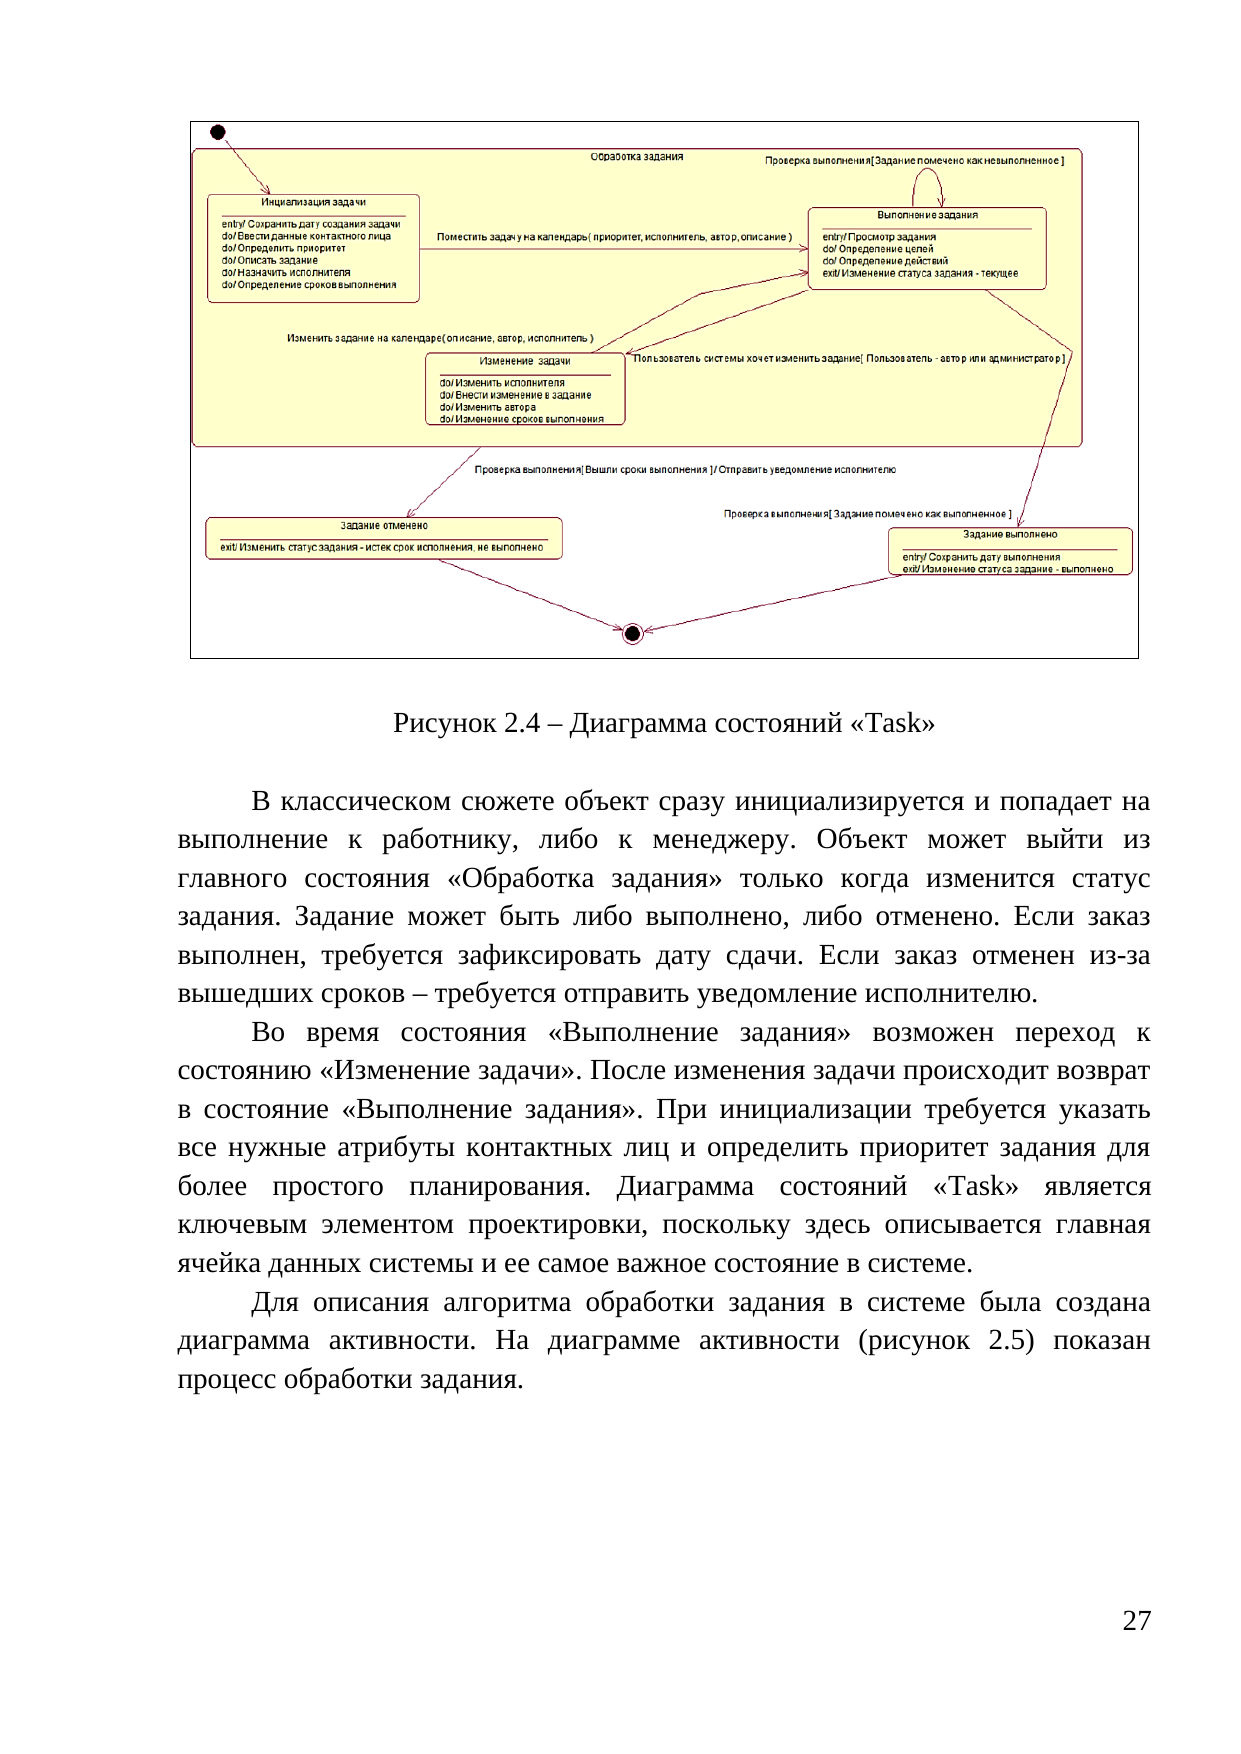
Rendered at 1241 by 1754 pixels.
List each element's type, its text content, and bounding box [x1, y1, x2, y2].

text Рисунок 2.4 – Диаграмма состояний «Task» [177, 706, 1152, 739]
text Для описания алгоритма обработки задания в системе была создана диаграмма активности. На диаграмме активности (рисунок 2.5) показан процесс обработки задания. [177, 1284, 1152, 1394]
text В классическом сюжете объект сразу инициализируется и попадает на выполнение к работнику, либо к менеджеру. Объект может выйти из главного состояния «Обработка задания» только когда изменится статус задания. Задание может быть либо выполнено, либо отменено. Если заказ выполнен, требуется зафиксировать дату сдачи. Если заказ отменен из-за вышедших сроков – требуется отправить уведомление исполнителю. [177, 783, 1152, 1009]
text Во время состояния «Выполнение задания» возможен переход к состоянию «Изменение задачи». После изменения задачи происходит возврат в состояние «Выполнение задания». При инициализации требуется указать все нужные атрибуты контактных лиц и определить приоритет задания для более простого планирования. Диаграмма состояний «Task» является ключевым элементом проектировки, поскольку здесь описывается главная ячейка данных системы и ее самое важное состояние в системе. [177, 1014, 1152, 1279]
picture [191, 122, 1138, 658]
